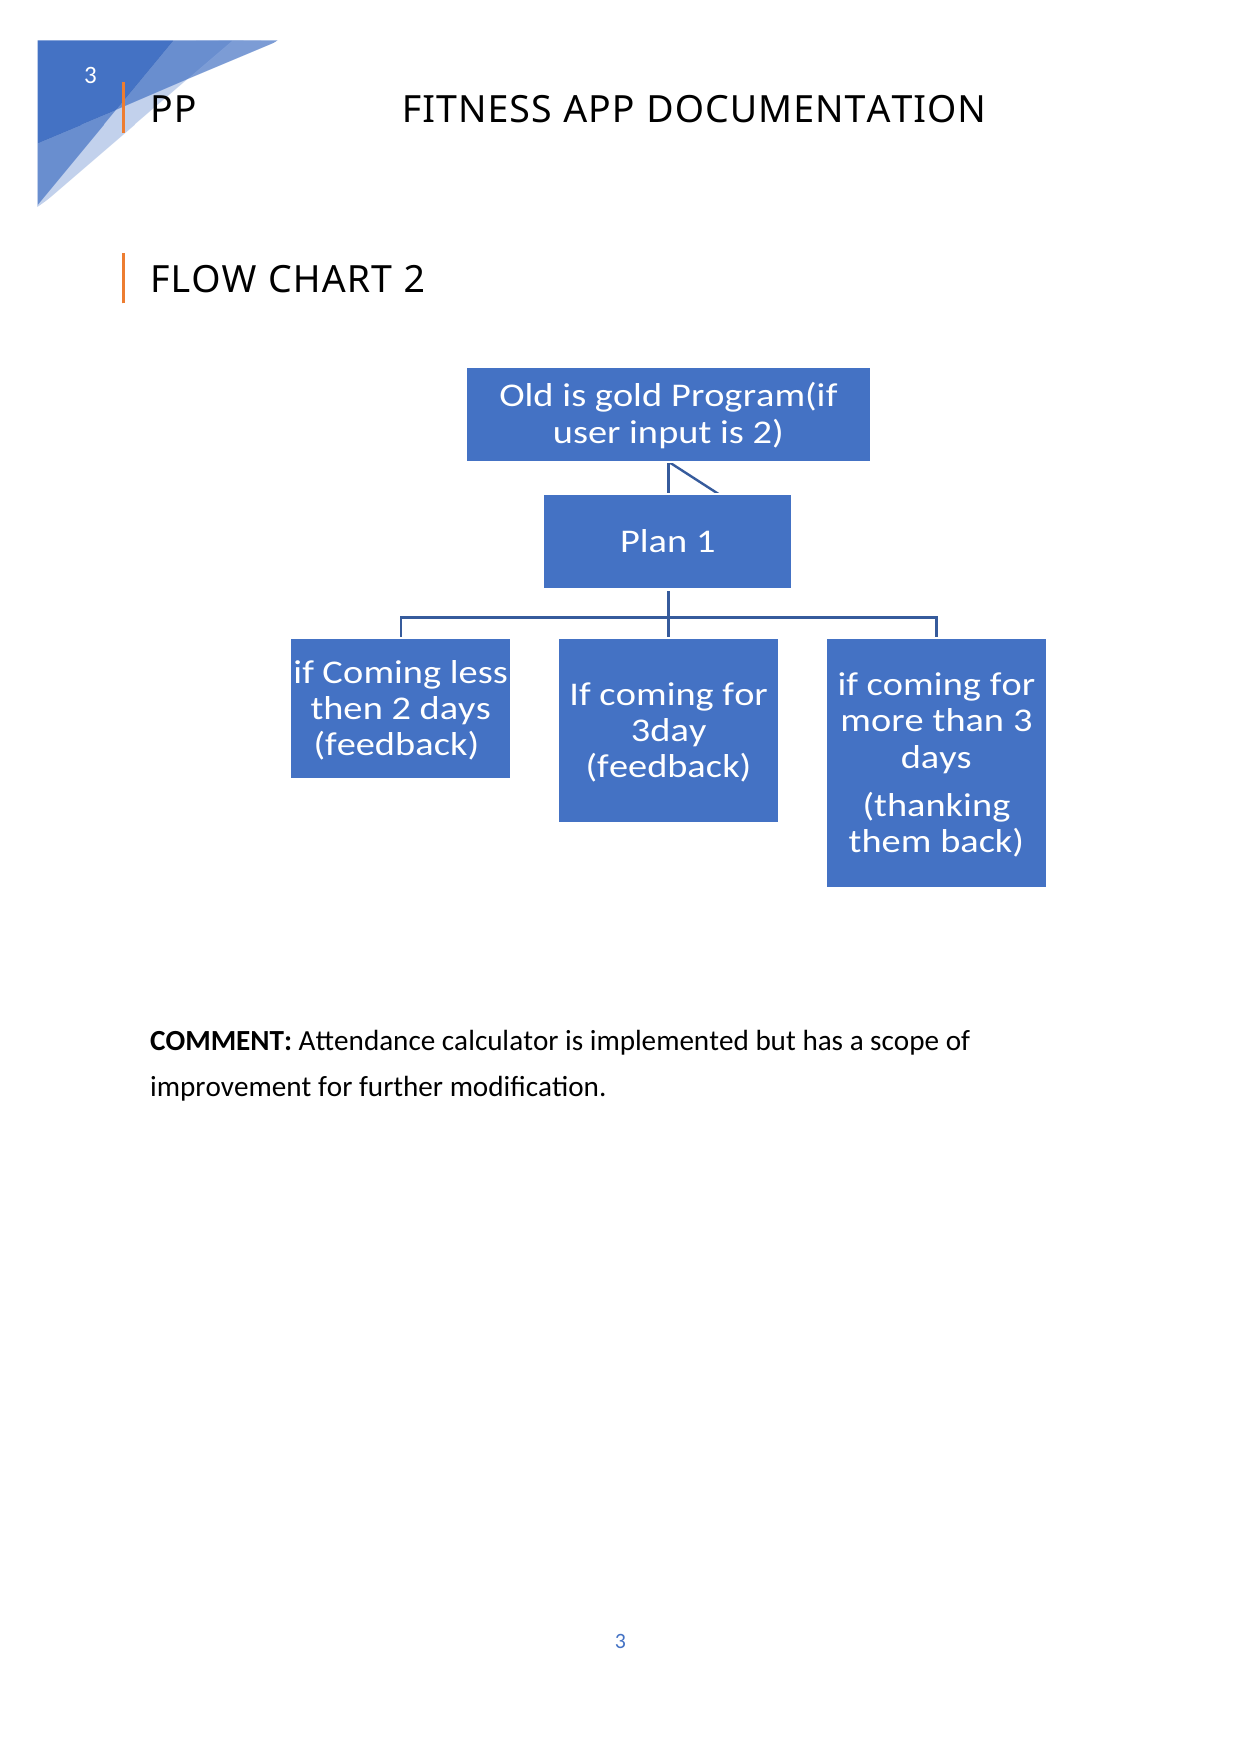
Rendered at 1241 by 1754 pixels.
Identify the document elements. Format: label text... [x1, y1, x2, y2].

subtitle COMMENT: Attendance calculator is implemented but has a scope of improvement for further modification. [150, 1022, 1090, 1103]
picture [37, 40, 279, 209]
subtitle Flow chart 2 [122, 252, 1090, 303]
